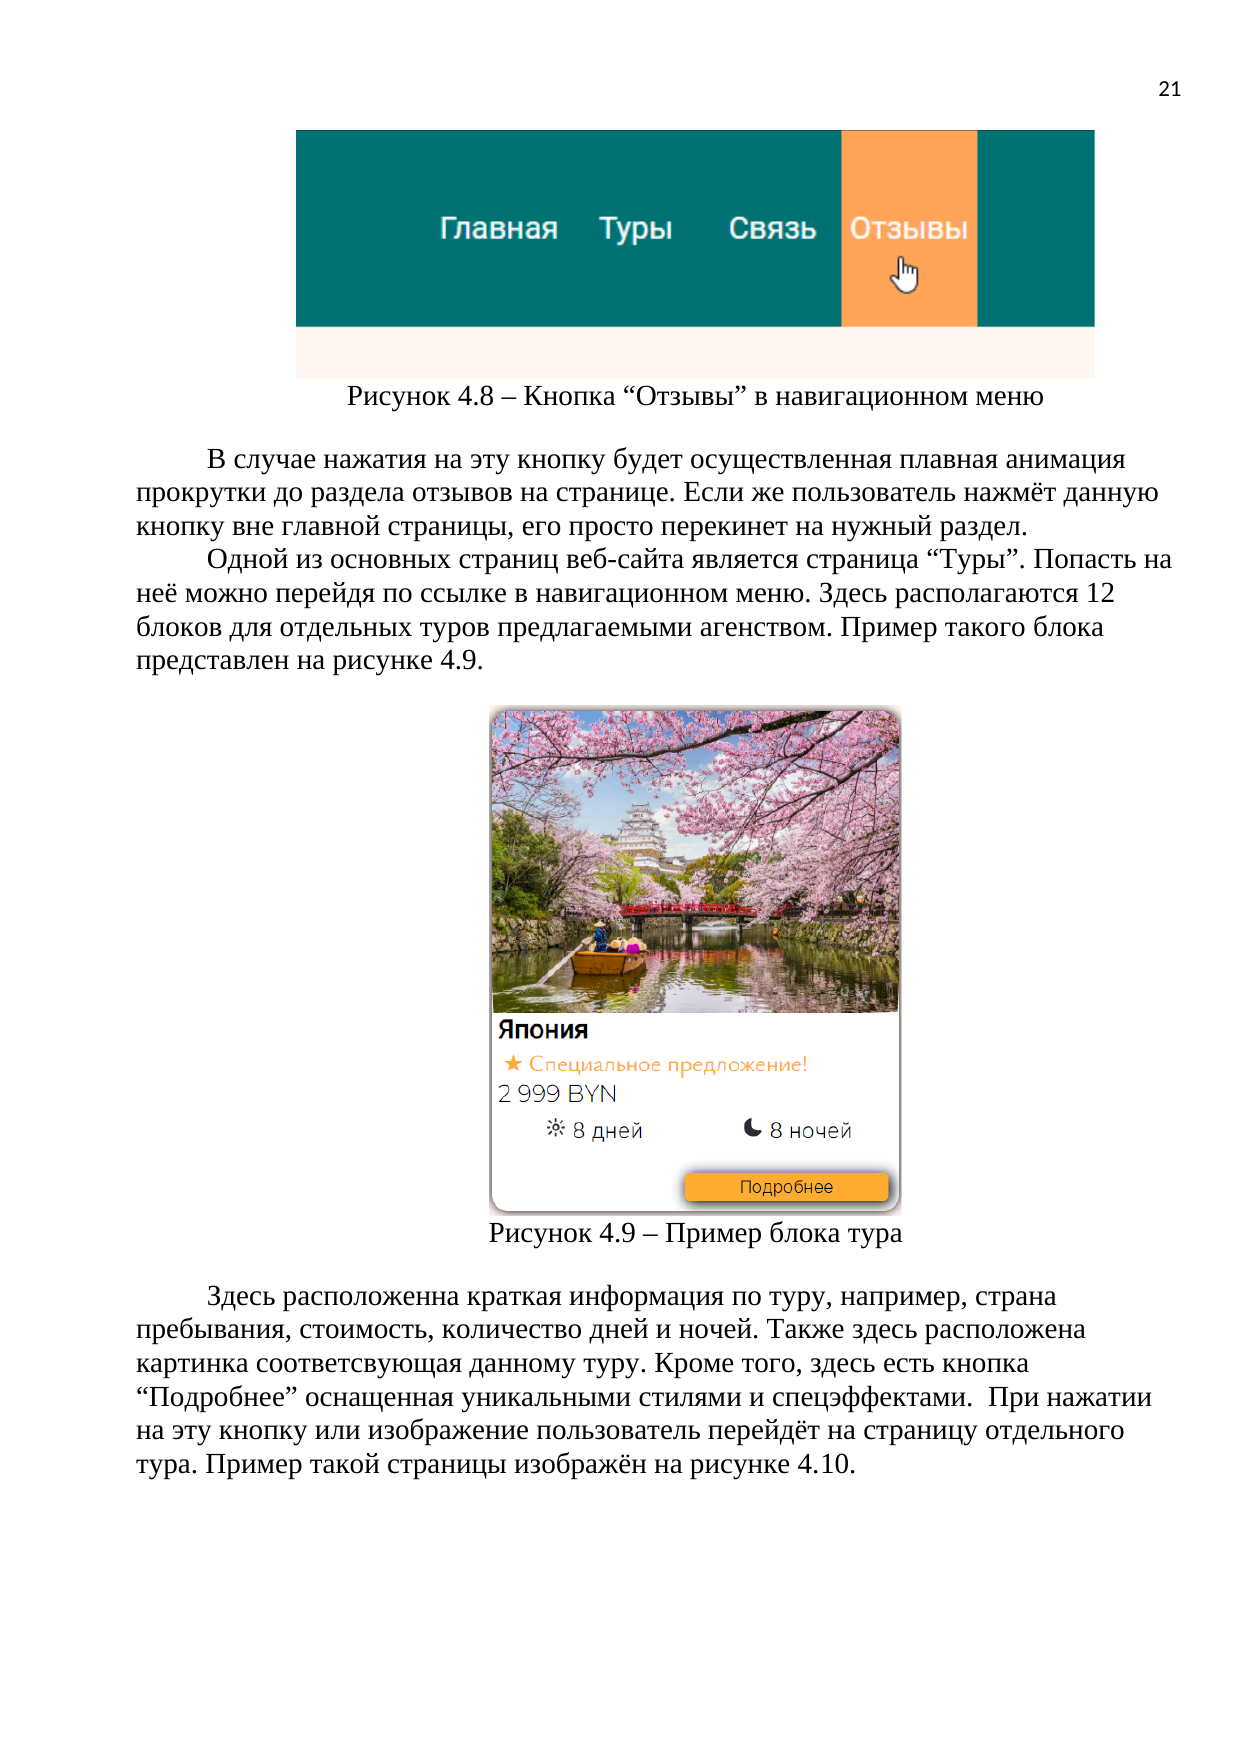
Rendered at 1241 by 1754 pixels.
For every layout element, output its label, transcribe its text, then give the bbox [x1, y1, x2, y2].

text Рисунок 4.8 – Кнопка “Отзывы” в навигационном меню [136, 378, 1181, 412]
text Рисунок 4.9 – Пример блока тура [136, 1215, 1181, 1249]
text Одной из основных страниц веб-сайта является страница “Туры”. Попасть на неё можно перейдя по ссылке в навигационном меню. Здесь располагаются 12 блоков для отдельных туров предлагаемыми агенством. Пример такого блока представлен на рисунке 4.9. [136, 542, 1181, 676]
picture [296, 130, 1095, 379]
picture [489, 705, 902, 1216]
text Здесь расположенна краткая информация по туру, например, страна пребывания, стоимость, количество дней и ночей. Также здесь расположена картинка соответсвующая данному туру. Кроме того, здесь есть кнопка “Подробнее” оснащенная уникальными стилями и спецэффектами. При нажатии на эту кнопку или изображение пользователь перейдёт на страницу отдельного тура. Пример такой страницы изображён на рисунке 4.10. [136, 1278, 1181, 1479]
text В случае нажатия на эту кнопку будет осуществленная плавная анимация прокрутки до раздела отзывов на странице. Если же пользователь нажмёт данную кнопку вне главной страницы, его просто перекинет на нужный раздел. [136, 441, 1181, 542]
